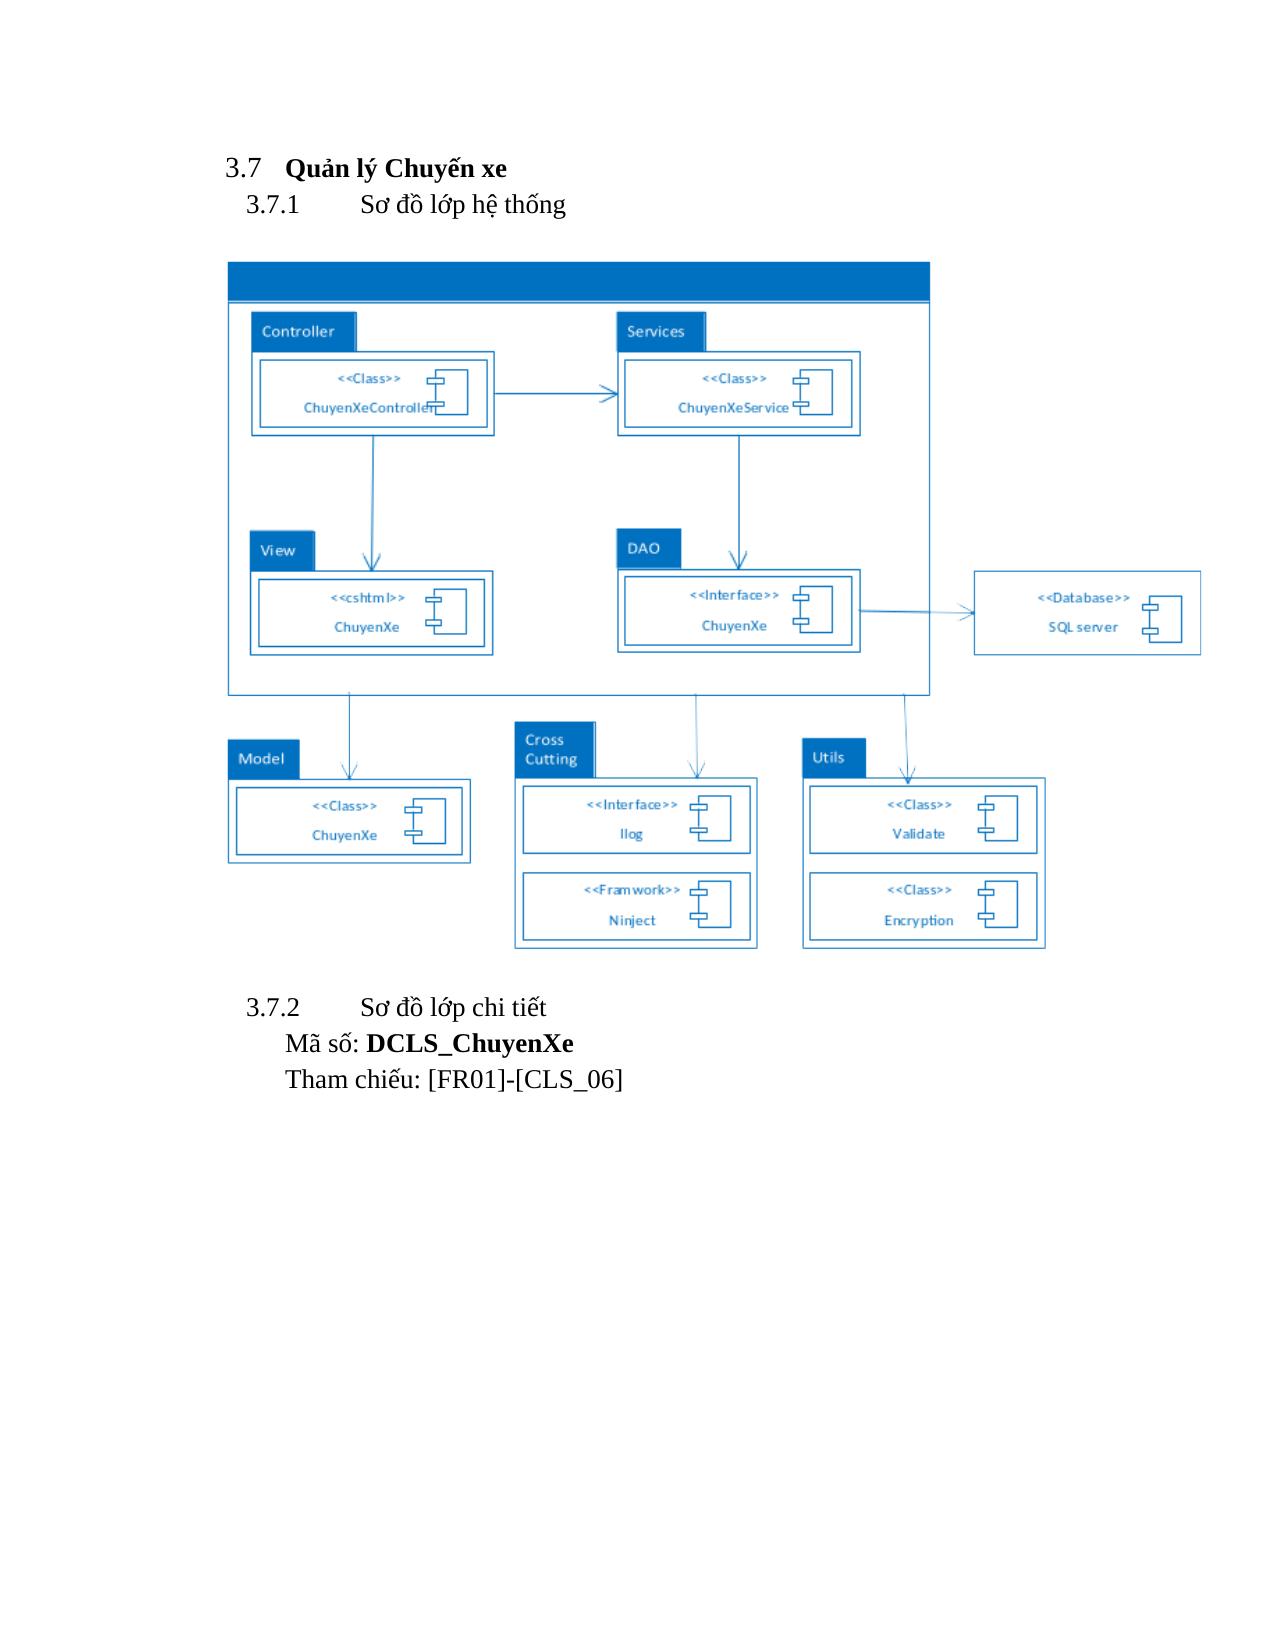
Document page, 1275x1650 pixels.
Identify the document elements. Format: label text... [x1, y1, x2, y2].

text Quản lý Chuyến xe [225, 150, 1125, 183]
list Sơ đồ lớp chi tiết [300, 992, 1125, 1023]
list Tham chiếu: [FR01]-[CLS_06] [285, 1063, 1125, 1094]
list Sơ đồ lớp hệ thống [300, 188, 1125, 220]
list Mã số: DCLS_ChuyenXe [285, 1027, 1125, 1058]
